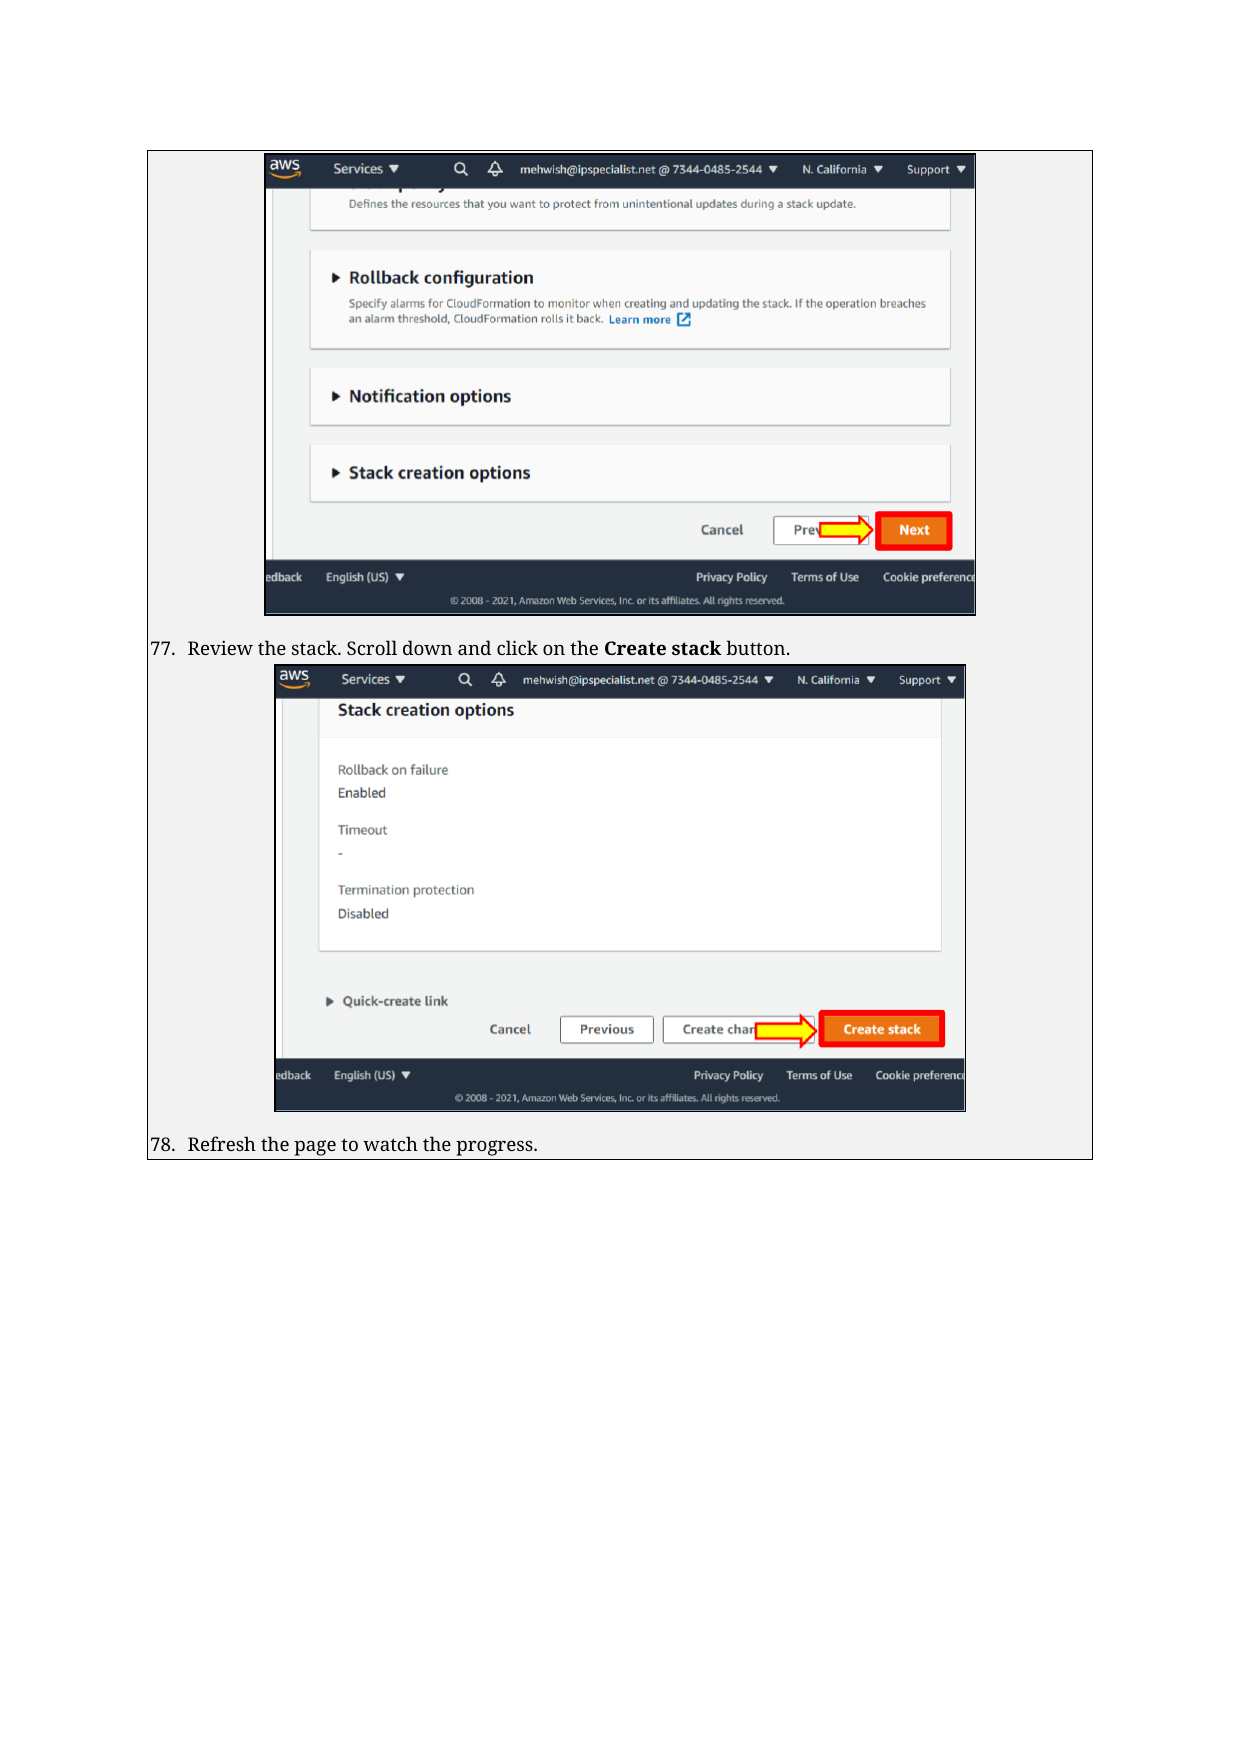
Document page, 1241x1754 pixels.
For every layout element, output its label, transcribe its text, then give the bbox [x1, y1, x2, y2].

picture [276, 666, 965, 1111]
list Refresh the page to watch the progress. [148, 1128, 1092, 1159]
list Review the stack. Scroll down and click on the Create stack button. [148, 632, 1092, 660]
picture [266, 155, 975, 614]
